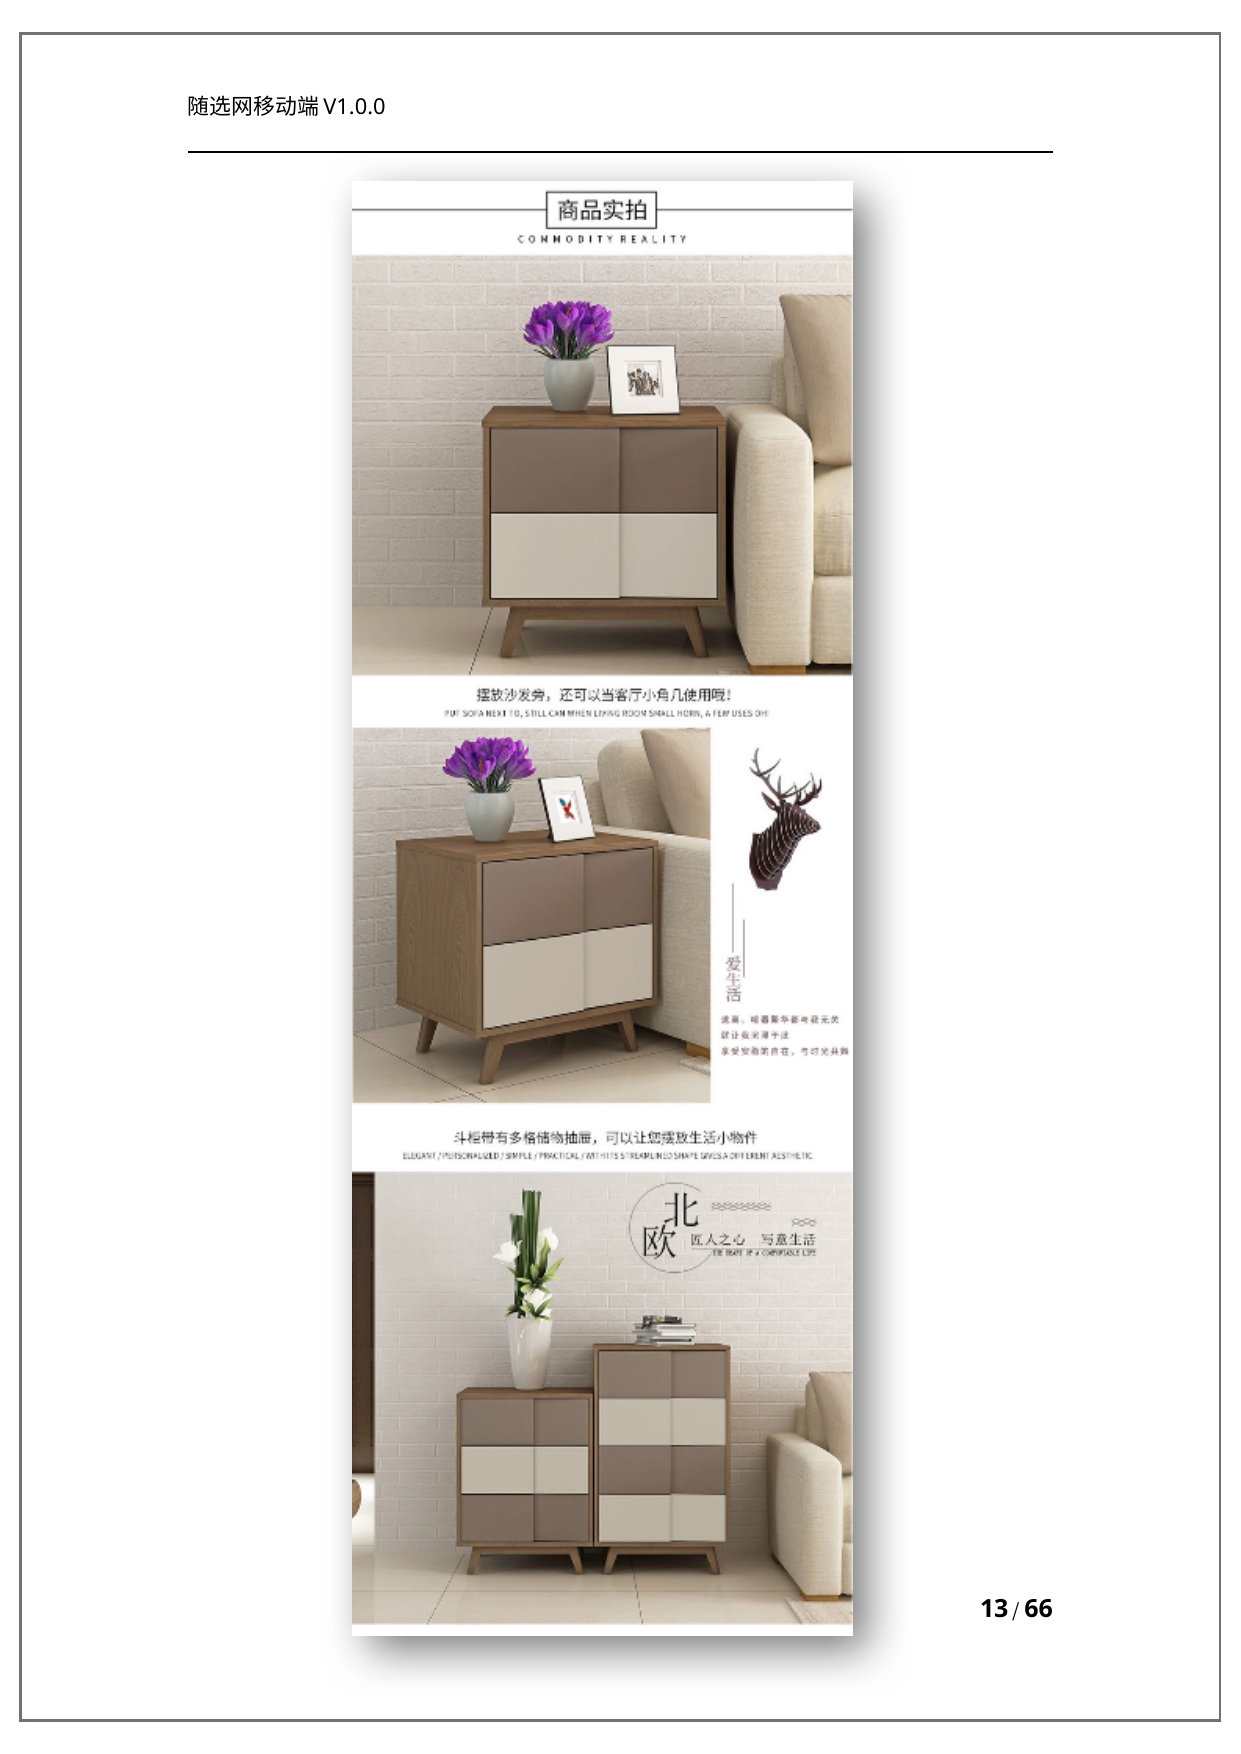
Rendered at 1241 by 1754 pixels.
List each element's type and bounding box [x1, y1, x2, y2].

picture [352, 181, 853, 1636]
